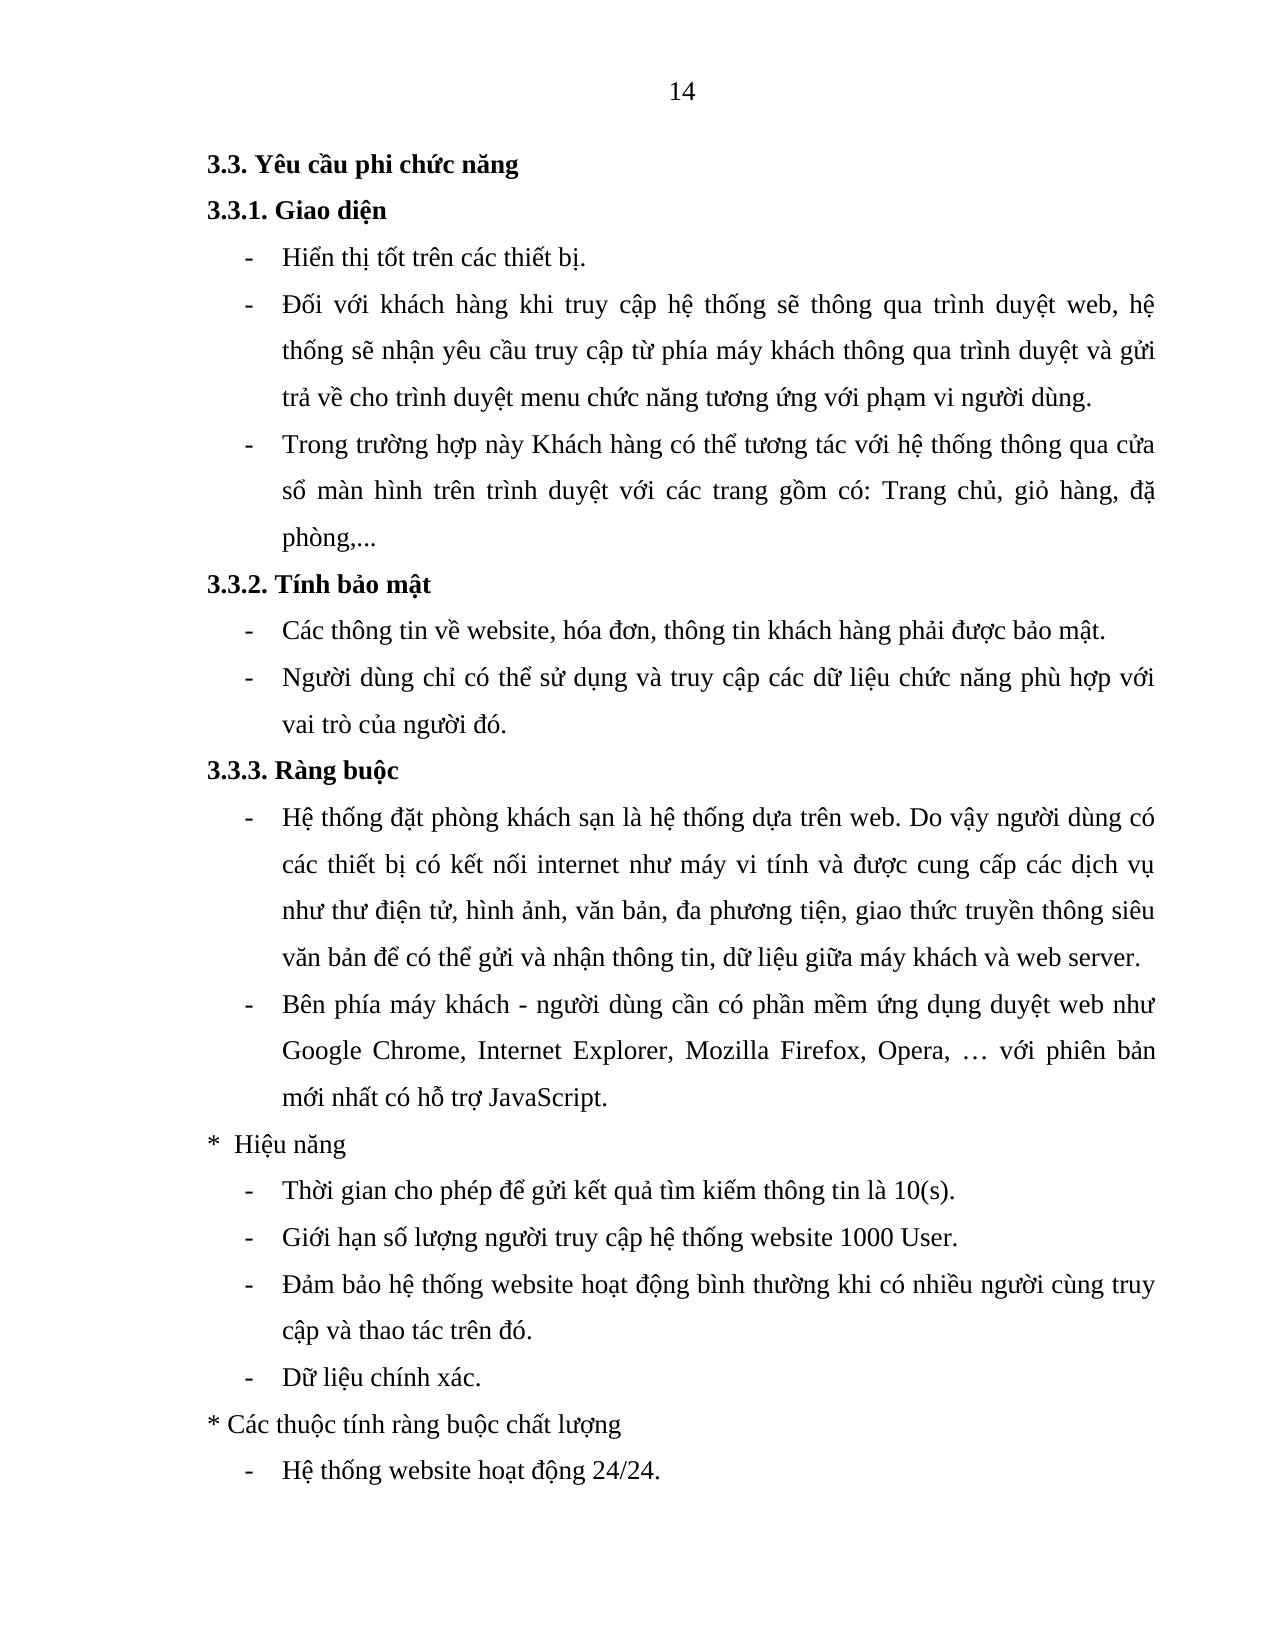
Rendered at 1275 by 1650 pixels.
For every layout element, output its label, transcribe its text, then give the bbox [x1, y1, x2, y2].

text * Hiệu năng [207, 1128, 1157, 1159]
text * Các thuộc tính ràng buộc chất lượng [207, 1408, 1157, 1439]
list Đối với khách hàng khi truy cập hệ thống sẽ thông qua trình duyệt web, hệ thống sẽ nhận yêu cầu truy cập từ phía máy khách thông qua trình duyệt và gửi trả về cho trình duyệt menu chức năng tương ứng với phạm vi người dùng. [244, 288, 1157, 412]
text 3.3. Yêu cầu phi chức năng [207, 148, 1157, 179]
list Hệ thống đặt phòng khách sạn là hệ thống dựa trên web. Do vậy người dùng có các thiết bị có kết nối internet như máy vi tính và được cung cấp các dịch vụ như thư điện tử, hình ảnh, văn bản, đa phương tiện, giao thức truyền thông siêu văn bản để có thể gửi và nhận thông tin, dữ liệu giữa máy khách và web server. [244, 801, 1157, 972]
list Bên phía máy khách - người dùng cần có phần mềm ứng dụng duyệt web như Google Chrome, Internet Explorer, Mozilla Firefox, Opera, … với phiên bản mới nhất có hỗ trợ JavaScript. [244, 988, 1157, 1112]
text 3.3.3. Ràng buộc [207, 754, 1157, 786]
list Các thông tin về website, hóa đơn, thông tin khách hàng phải được bảo mật. [244, 614, 1157, 646]
list Hiển thị tốt trên các thiết bị. [244, 241, 1157, 272]
text 3.3.1. Giao diện [207, 194, 1157, 226]
list Người dùng chỉ có thể sử dụng và truy cập các dữ liệu chức năng phù hợp với vai trò của người đó. [244, 661, 1157, 739]
list Giới hạn số lượng người truy cập hệ thống website 1000 User. [244, 1221, 1157, 1252]
text 3.3.2. Tính bảo mật [207, 568, 1157, 599]
list Hệ thống website hoạt động 24/24. [244, 1454, 1157, 1486]
list Dữ liệu chính xác. [244, 1361, 1157, 1392]
list Trong trường hợp này Khách hàng có thể tương tác với hệ thống thông qua cửa sổ màn hình trên trình duyệt với các trang gồm có: Trang chủ, giỏ hàng, đặ phòng,... [244, 428, 1157, 552]
list Thời gian cho phép để gửi kết quả tìm kiếm thông tin là 10(s). [244, 1174, 1157, 1206]
list Đảm bảo hệ thống website hoạt động bình thường khi có nhiều người cùng truy cập và thao tác trên đó. [244, 1268, 1157, 1346]
